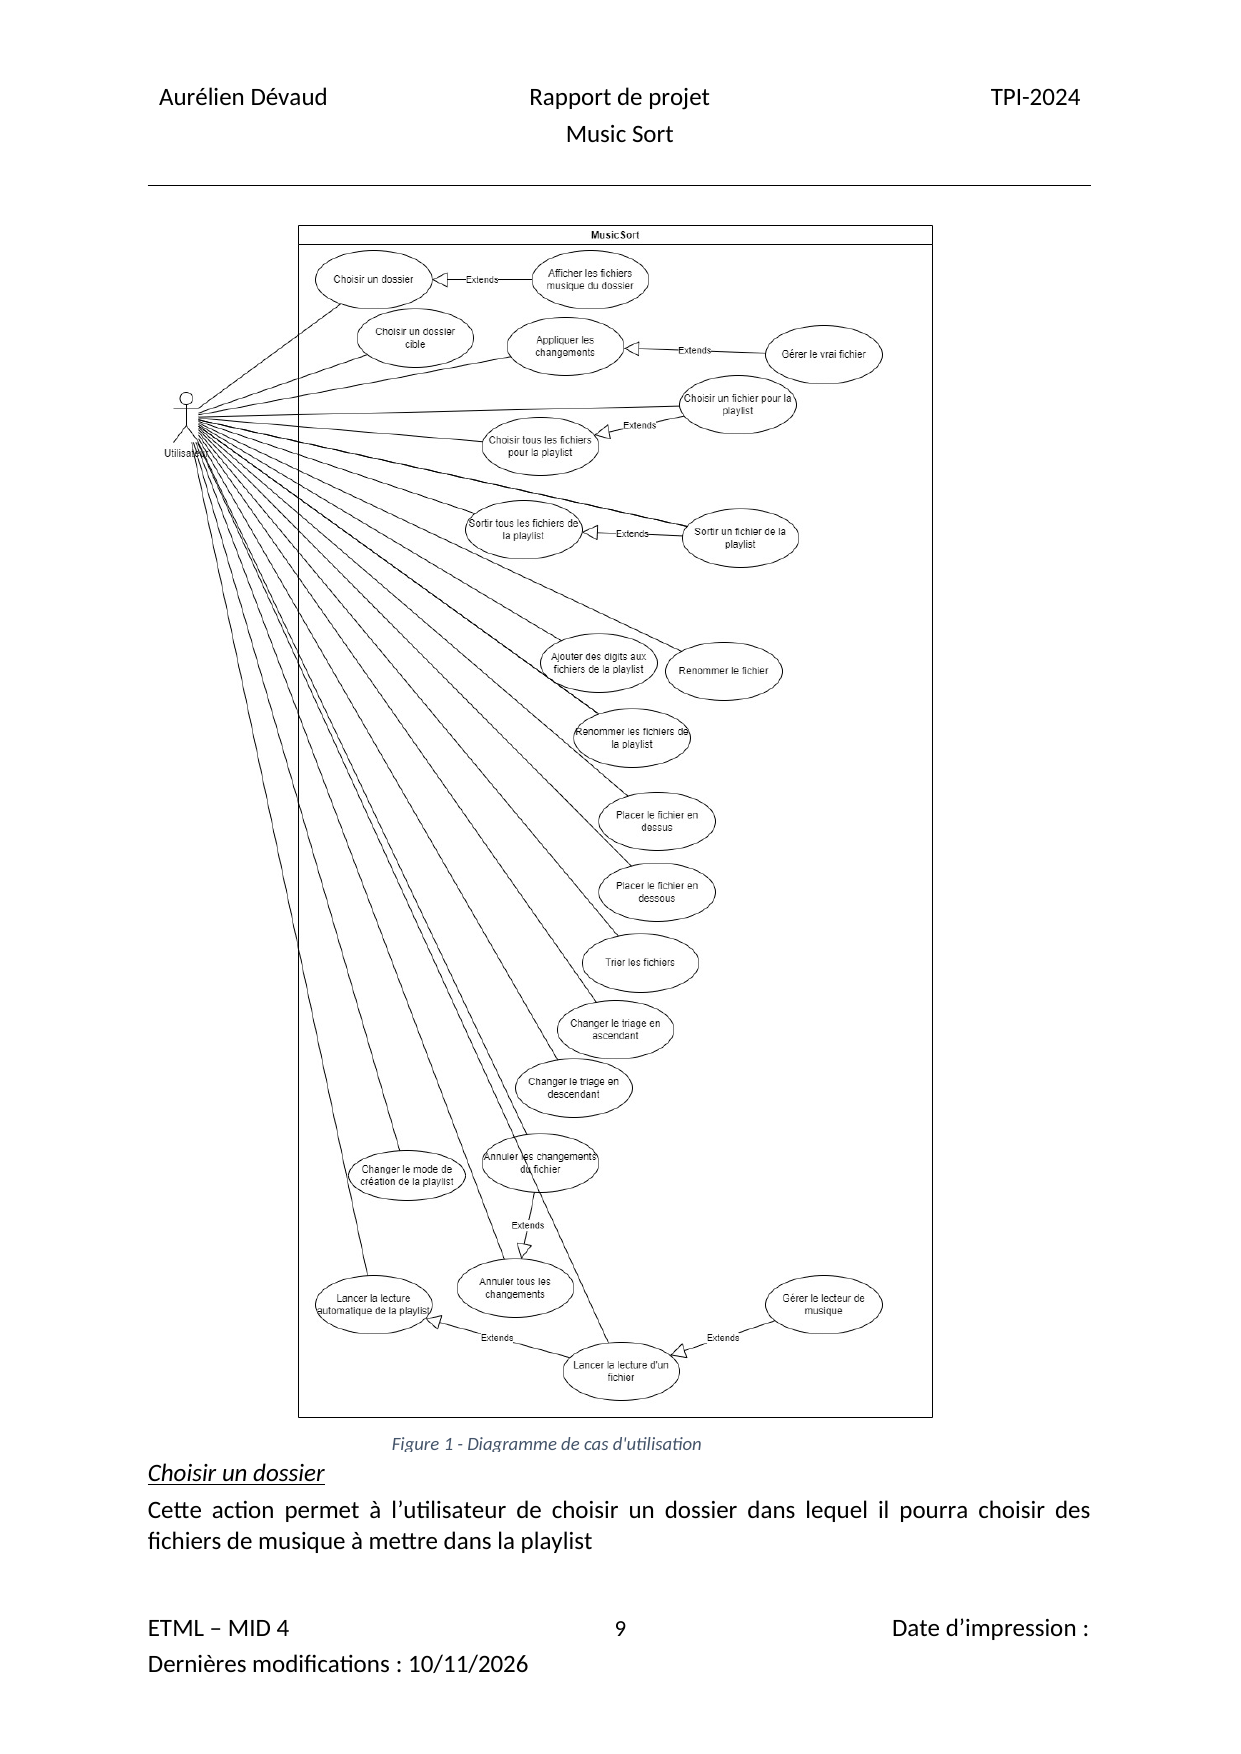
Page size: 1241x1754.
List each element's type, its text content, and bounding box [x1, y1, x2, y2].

text Cette action permet à l’utilisateur de choisir un dossier dans lequel il pourra choisir des fichiers de musique à mettre dans la playlist [148, 1494, 1092, 1555]
picture [162, 223, 934, 1419]
subtitle Choisir un dossier [148, 1458, 1092, 1488]
